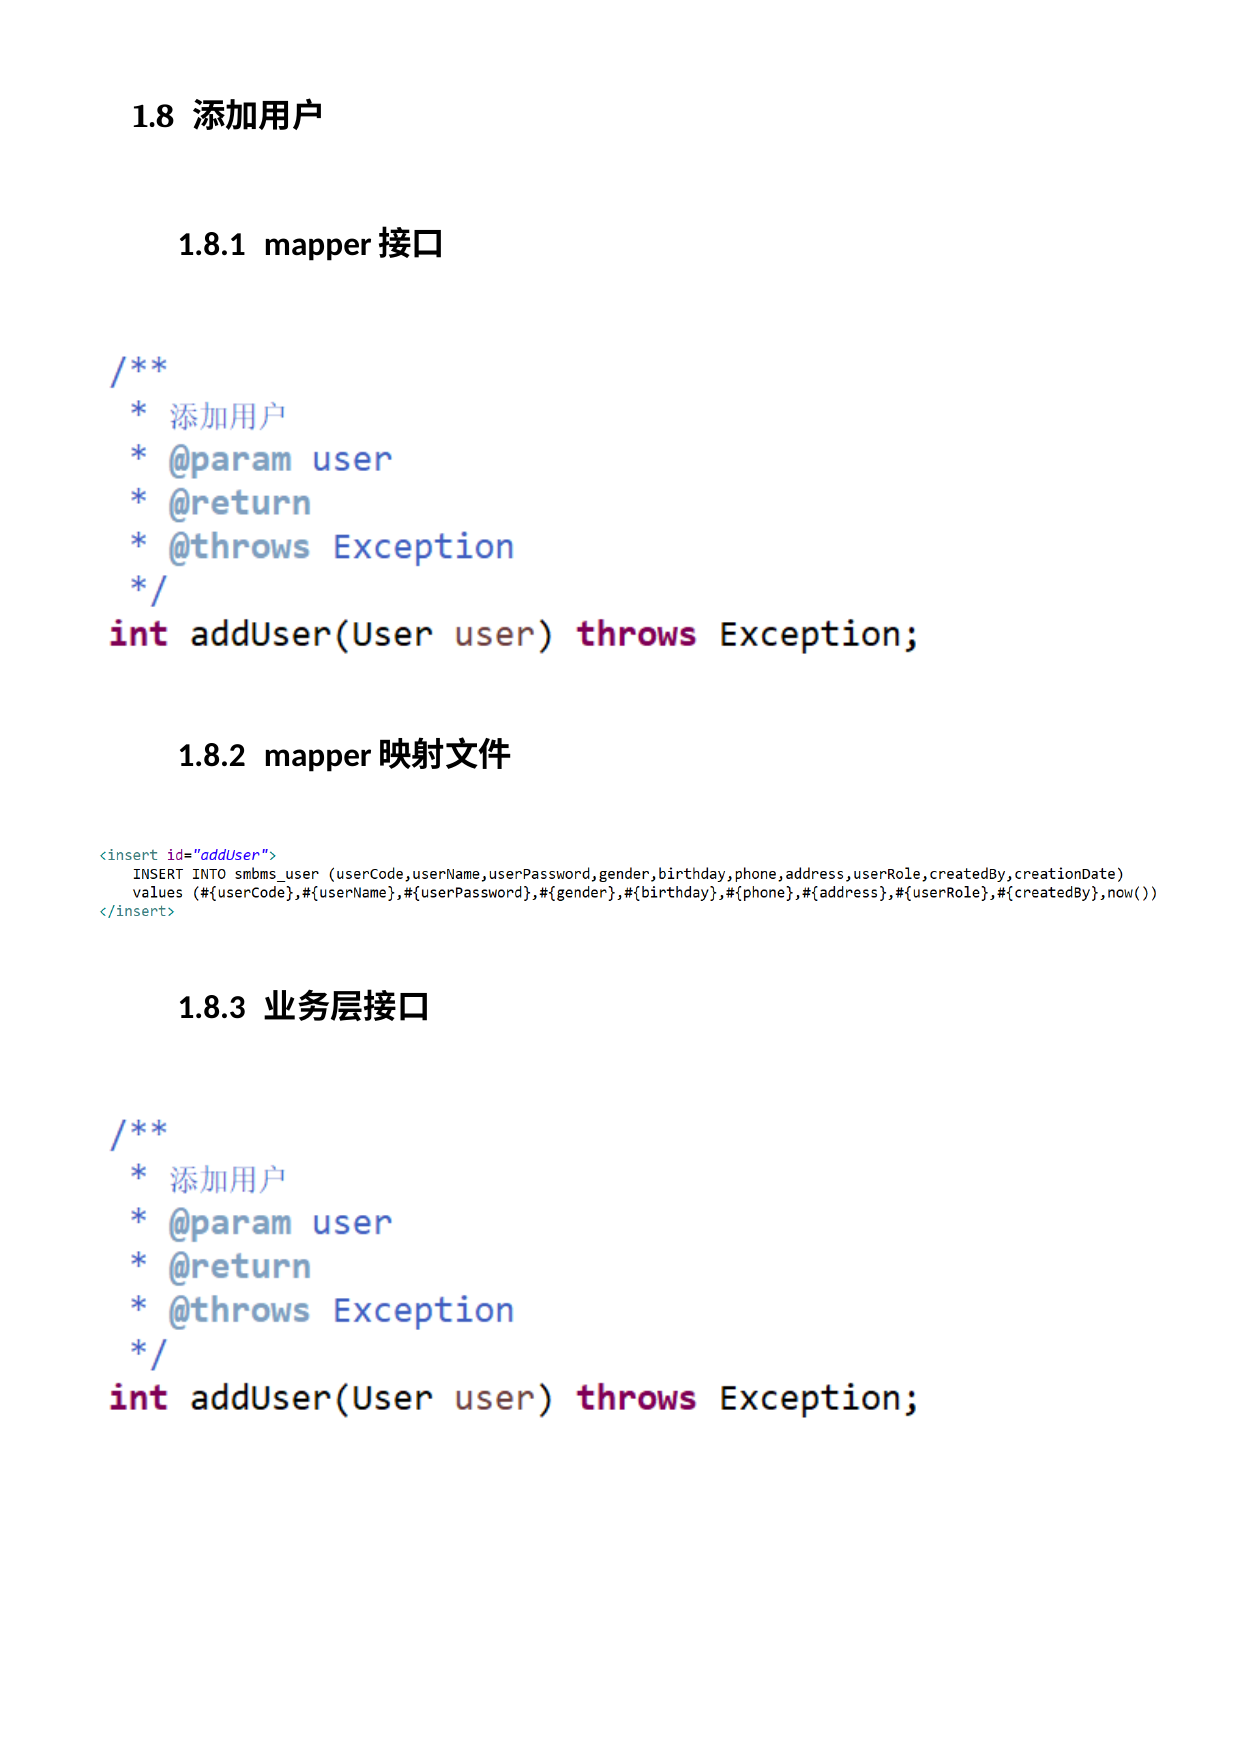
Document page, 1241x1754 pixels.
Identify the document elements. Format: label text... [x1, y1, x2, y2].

subtitle 业务层接口 [177, 971, 1167, 1036]
picture [88, 846, 1167, 924]
subtitle 添加用户 [133, 81, 1167, 146]
picture [88, 1098, 966, 1446]
subtitle mapper映射文件 [177, 720, 1167, 785]
subtitle mapper接口 [177, 208, 1167, 273]
picture [88, 335, 966, 682]
